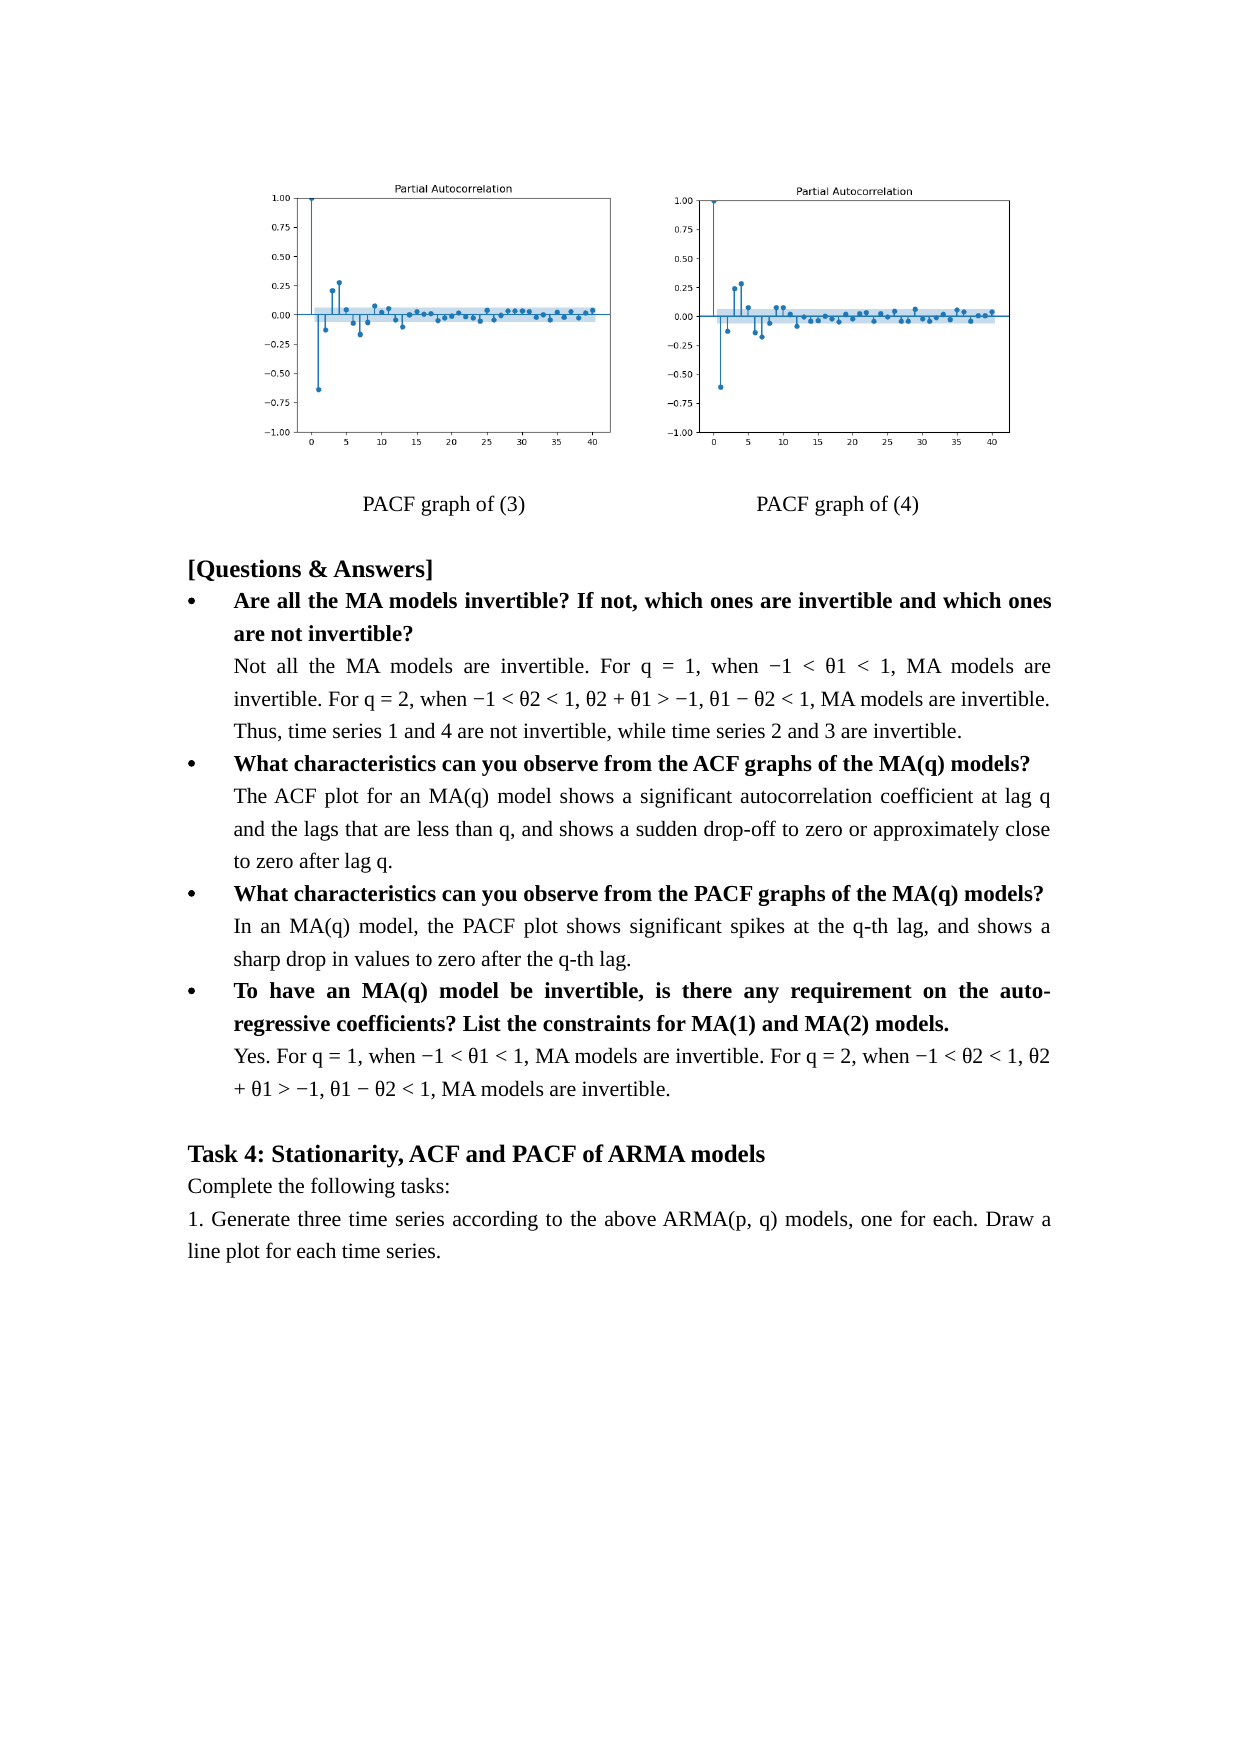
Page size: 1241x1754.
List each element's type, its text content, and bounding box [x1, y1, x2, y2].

list Not all the MA models are invertible. For q = 1, when −1 < θ1 < 1, MA models are invertible. For q = 2, when −1 < θ2 < 1, θ2 + θ1 > −1, θ1 − θ2 < 1, MA models are invertible. Thus, time series 1 and 4 are not invertible, while time series 2 and 3 are invertible. [233, 649, 1053, 747]
text 1. Generate three time series according to the above ARMA(p, q) models, one for each. Draw a line plot for each time series. [187, 1202, 1053, 1267]
list In an MA(q) model, the PACF plot shows significant spikes at the q-th lag, and shows a sharp drop in values to zero after the q-th lag. [233, 909, 1053, 974]
list To have an MA(q) model be invertible, is there any requirement on the auto-regressive coefficients? List the constraints for MA(1) and MA(2) models. [187, 974, 1053, 1039]
text Task 4: Stationarity, ACF and PACF of ARMA models Complete the following tasks: [187, 1137, 1053, 1202]
text [Questions & Answers] [187, 552, 1053, 584]
list Yes. For q = 1, when −1 < θ1 < 1, MA models are invertible. For q = 2, when −1 < θ2 < 1, θ2 + θ1 > −1, θ1 − θ2 < 1, MA models are invertible. [233, 1039, 1053, 1104]
picture [246, 162, 1049, 465]
list What characteristics can you observe from the PACF graphs of the MA(q) models? [187, 877, 1053, 909]
list What characteristics can you observe from the ACF graphs of the MA(q) models? [187, 747, 1053, 779]
list Are all the MA models invertible? If not, which ones are invertible and which ones are not invertible? [187, 584, 1053, 649]
text PACF graph of (3) PACF graph of (4) [319, 487, 1053, 519]
list The ACF plot for an MA(q) model shows a significant autocorrelation coefficient at lag q and the lags that are less than q, and shows a sudden drop-off to zero or approximately close to zero after lag q. [233, 779, 1053, 877]
